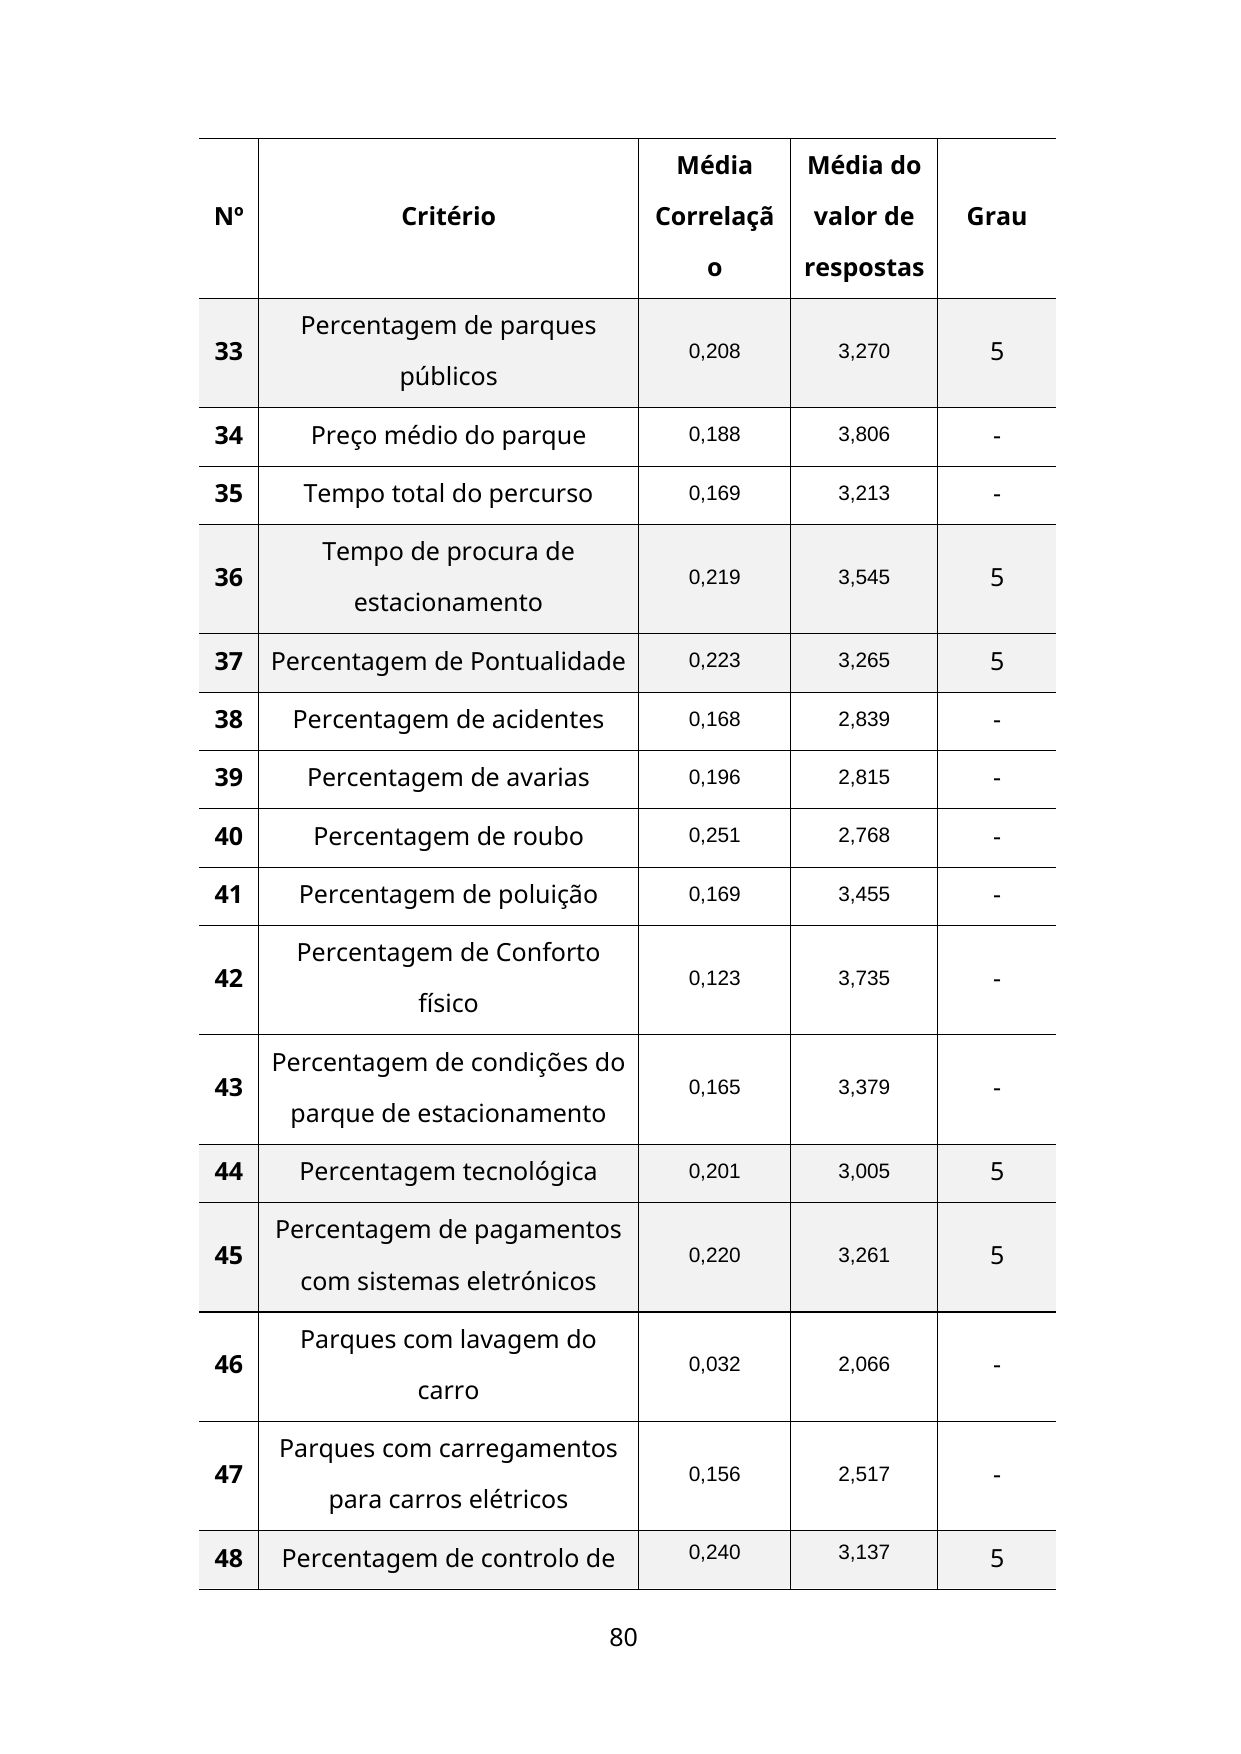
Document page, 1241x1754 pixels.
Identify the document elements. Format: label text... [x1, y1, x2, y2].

table_cell Percentagem de Conforto físico [259, 926, 638, 1034]
table_cell Percentagem de roubo [259, 809, 638, 867]
table_cell 2,839 [791, 693, 937, 750]
table_cell 2,768 [791, 809, 937, 867]
table_header Grau [938, 139, 1056, 298]
table_cell 3,213 [791, 467, 937, 524]
table_cell 45 [199, 1203, 258, 1311]
table_cell 48 [199, 1531, 258, 1588]
table_cell 38 [199, 693, 258, 750]
table_header Critério [259, 139, 638, 298]
table_cell 5 [938, 1145, 1056, 1202]
table_cell 3,261 [791, 1203, 937, 1311]
table_cell Tempo total do percurso [259, 467, 638, 524]
table_cell - [938, 868, 1056, 925]
table_cell Percentagem de controlo de segurança [259, 1531, 638, 1588]
table_cell 0,156 [639, 1422, 790, 1530]
table_cell 0,220 [639, 1203, 790, 1311]
table_cell 34 [199, 408, 258, 466]
table_cell 0,032 [639, 1313, 790, 1421]
table_cell Tempo de procura de estacionamento [259, 525, 638, 633]
table_cell 0,251 [639, 809, 790, 867]
table_cell 0,188 [639, 408, 790, 466]
table_cell 41 [199, 868, 258, 925]
table_cell 36 [199, 525, 258, 633]
table_cell 0,223 [639, 634, 790, 692]
table_cell - [938, 693, 1056, 750]
table_cell Percentagem de acidentes [259, 693, 638, 750]
table_cell - [938, 408, 1056, 466]
table_cell 40 [199, 809, 258, 867]
table_cell Preço médio do parque [259, 408, 638, 466]
table_cell 0,169 [639, 868, 790, 925]
table_cell 0,123 [639, 926, 790, 1034]
table_cell - [938, 1422, 1056, 1530]
table_cell Parques com carregamentos para carros elétricos [259, 1422, 638, 1530]
table_cell Percentagem de Pontualidade [259, 634, 638, 692]
table_cell 5 [938, 634, 1056, 692]
table_cell 44 [199, 1145, 258, 1202]
table_cell - [938, 467, 1056, 524]
table_cell 0,240 [639, 1531, 790, 1588]
table_cell Percentagem de parques públicos [259, 299, 638, 407]
table_cell 37 [199, 634, 258, 692]
table_cell 47 [199, 1422, 258, 1530]
table_header Nº [199, 139, 258, 298]
table_cell 5 [938, 1203, 1056, 1311]
table_cell 42 [199, 926, 258, 1034]
table_cell Percentagem de avarias [259, 751, 638, 808]
table_cell 46 [199, 1313, 258, 1421]
table_cell - [938, 1035, 1056, 1144]
table_header Média Correlação [639, 139, 790, 298]
table_cell 3,545 [791, 525, 937, 633]
table_cell - [938, 1313, 1056, 1421]
table_cell Percentagem de pagamentos com sistemas eletrónicos [259, 1203, 638, 1311]
table_cell Parques com lavagem do carro [259, 1313, 638, 1421]
table_header Média do valor de respostas [791, 139, 937, 298]
table_cell 0,165 [639, 1035, 790, 1144]
table_cell 0,201 [639, 1145, 790, 1202]
table_cell 43 [199, 1035, 258, 1144]
table_cell 3,455 [791, 868, 937, 925]
table_cell 0,168 [639, 693, 790, 750]
table_cell - [938, 926, 1056, 1034]
table_cell Percentagem tecnológica [259, 1145, 638, 1202]
table_cell 3,265 [791, 634, 937, 692]
table_cell 5 [938, 299, 1056, 407]
table_cell 2,066 [791, 1313, 937, 1421]
table_cell 3,270 [791, 299, 937, 407]
table_cell 33 [199, 299, 258, 407]
table_cell 35 [199, 467, 258, 524]
table_cell 2,517 [791, 1422, 937, 1530]
table_cell 39 [199, 751, 258, 808]
table_cell - [938, 751, 1056, 808]
table_cell 2,815 [791, 751, 937, 808]
table_cell 0,169 [639, 467, 790, 524]
table_cell Percentagem de condições do parque de estacionamento [259, 1035, 638, 1144]
table_cell 0,196 [639, 751, 790, 808]
table_cell 0,219 [639, 525, 790, 633]
table_cell 3,806 [791, 408, 937, 466]
table_cell Percentagem de poluição [259, 868, 638, 925]
table_cell 3,735 [791, 926, 937, 1034]
table_cell 5 [938, 1531, 1056, 1588]
table_cell 3,005 [791, 1145, 937, 1202]
table_cell 3,379 [791, 1035, 937, 1144]
table_cell 3,137 [791, 1531, 937, 1588]
table_cell 0,208 [639, 299, 790, 407]
table_cell - [938, 809, 1056, 867]
table_cell 5 [938, 525, 1056, 633]
